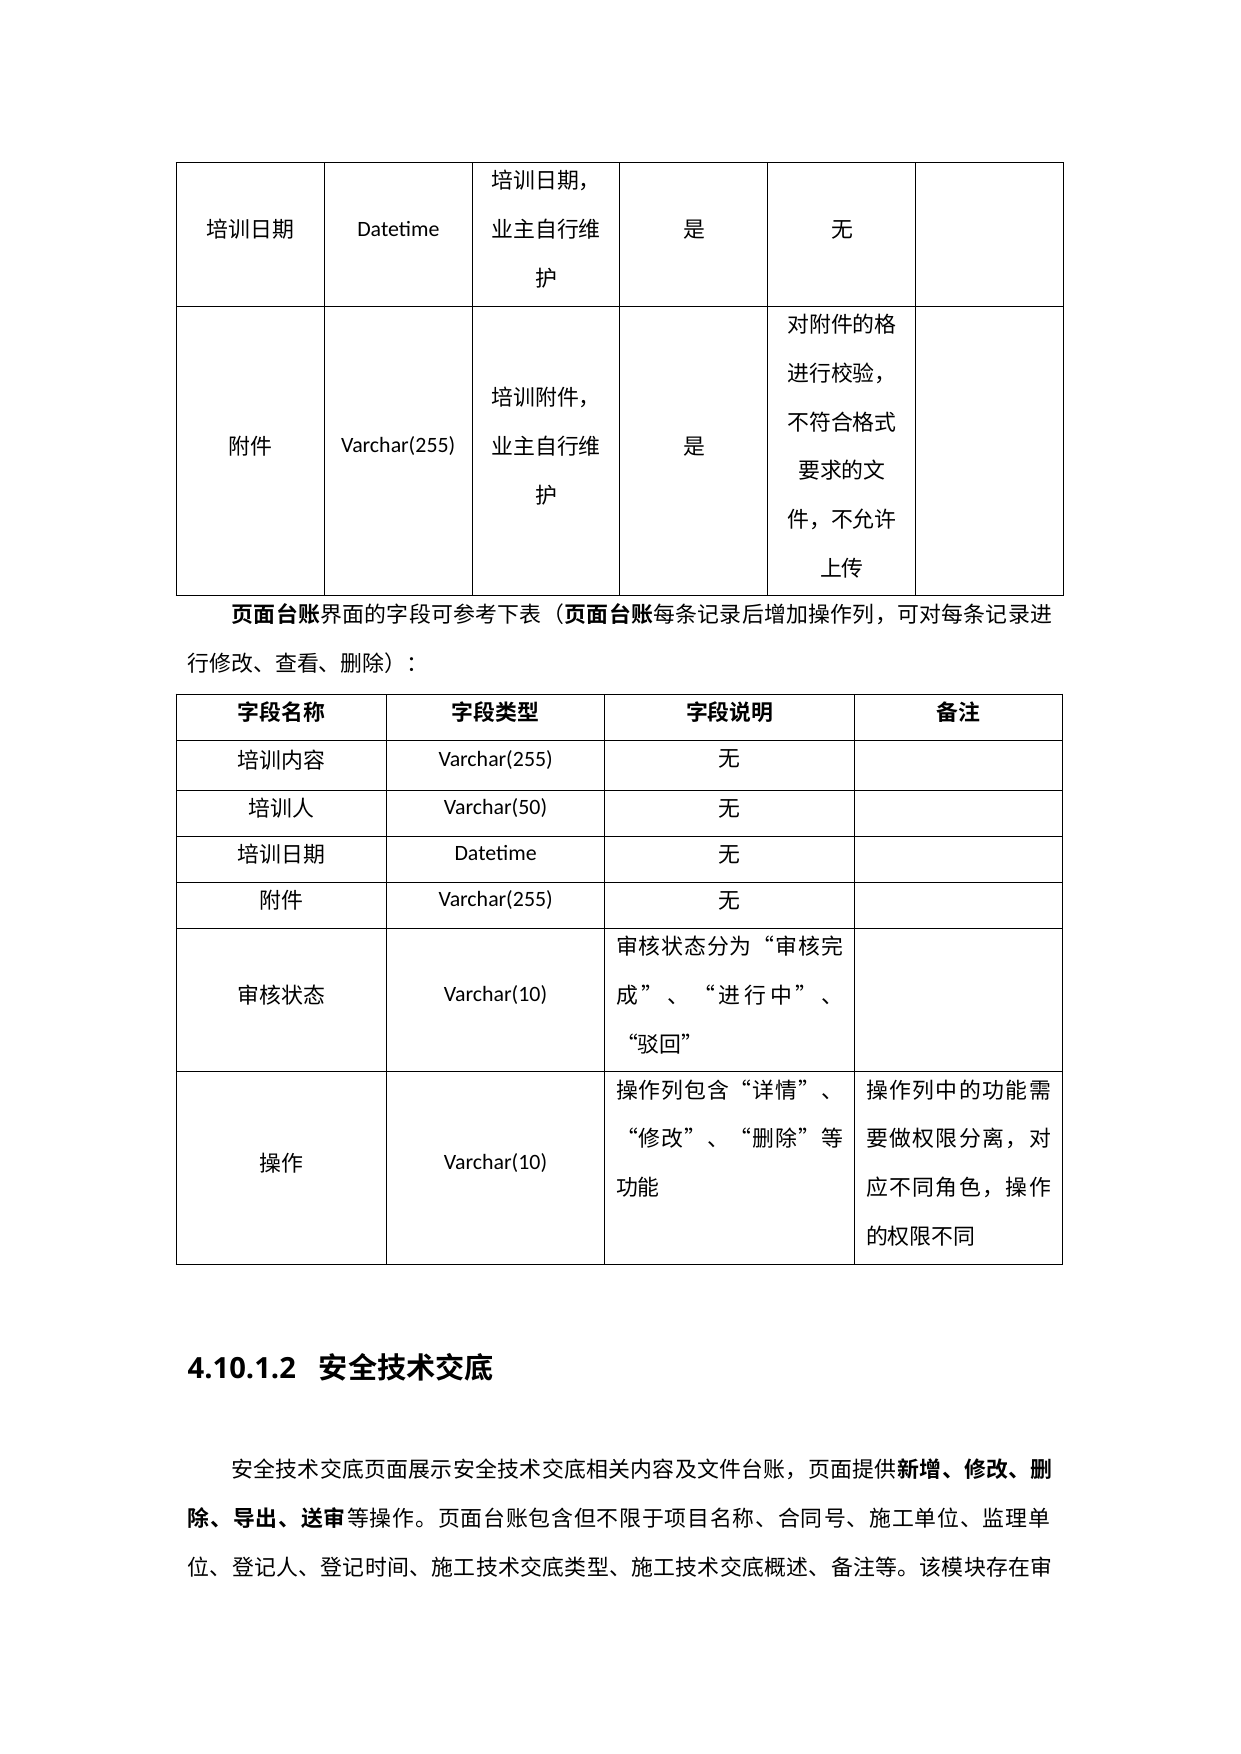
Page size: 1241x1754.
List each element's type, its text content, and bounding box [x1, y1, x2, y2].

table_cell 无 [605, 883, 854, 928]
subtitle 安全技术交底 [187, 1334, 1053, 1399]
table_cell 操作列包含“详情”、“修改”、“删除”等功能 [605, 1072, 854, 1263]
table_cell 培训内容 [177, 741, 386, 789]
table_cell Varchar(255) [325, 307, 472, 595]
table_cell 培训日期 [177, 163, 324, 306]
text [187, 1452, 1053, 1582]
table_cell Datetime [325, 163, 472, 306]
table_cell [855, 741, 1062, 789]
table_cell 对附件的格进行校验，不符合格式要求的文件，不允许上传 [768, 307, 915, 595]
table_cell 操作 [177, 1072, 386, 1263]
table_cell 无 [605, 837, 854, 882]
table_header 字段类型 [387, 695, 604, 739]
table_cell Varchar(10) [387, 929, 604, 1071]
table_cell [916, 163, 1063, 306]
table_cell 附件 [177, 883, 386, 928]
table_header 备注 [855, 695, 1062, 739]
table_cell 无 [605, 791, 854, 836]
table_cell Varchar(255) [387, 883, 604, 928]
table_cell [855, 791, 1062, 836]
table_cell 审核状态 [177, 929, 386, 1071]
table_cell [855, 929, 1062, 1071]
table_cell [855, 837, 1062, 882]
table_header 字段说明 [605, 695, 854, 739]
text 页面台账界面的字段可参考下表（页面台账每条记录后增加操作列，可对每条记录进行修改、查看、删除）： [187, 596, 1053, 678]
table_cell 审核状态分为“审核完成”、“进行中”、“驳回” [605, 929, 854, 1071]
table_cell Datetime [387, 837, 604, 882]
table_cell 培训日期 [177, 837, 386, 882]
table_cell 培训附件，业主自行维护 [473, 307, 619, 595]
table_header 字段名称 [177, 695, 386, 739]
table_cell Varchar(10) [387, 1072, 604, 1263]
table_cell 是 [620, 163, 767, 306]
table_cell 无 [768, 163, 915, 306]
table_cell [916, 307, 1063, 595]
table_cell 培训日期，业主自行维护 [473, 163, 619, 306]
table_cell 培训人 [177, 791, 386, 836]
table_cell 无 [605, 741, 854, 789]
table_cell [855, 883, 1062, 928]
table_cell 操作列中的功能需要做权限分离，对应不同角色，操作的权限不同 [855, 1072, 1062, 1263]
table_cell Varchar(50) [387, 791, 604, 836]
table_cell 附件 [177, 307, 324, 595]
table_cell Varchar(255) [387, 741, 604, 789]
table_cell 是 [620, 307, 767, 595]
